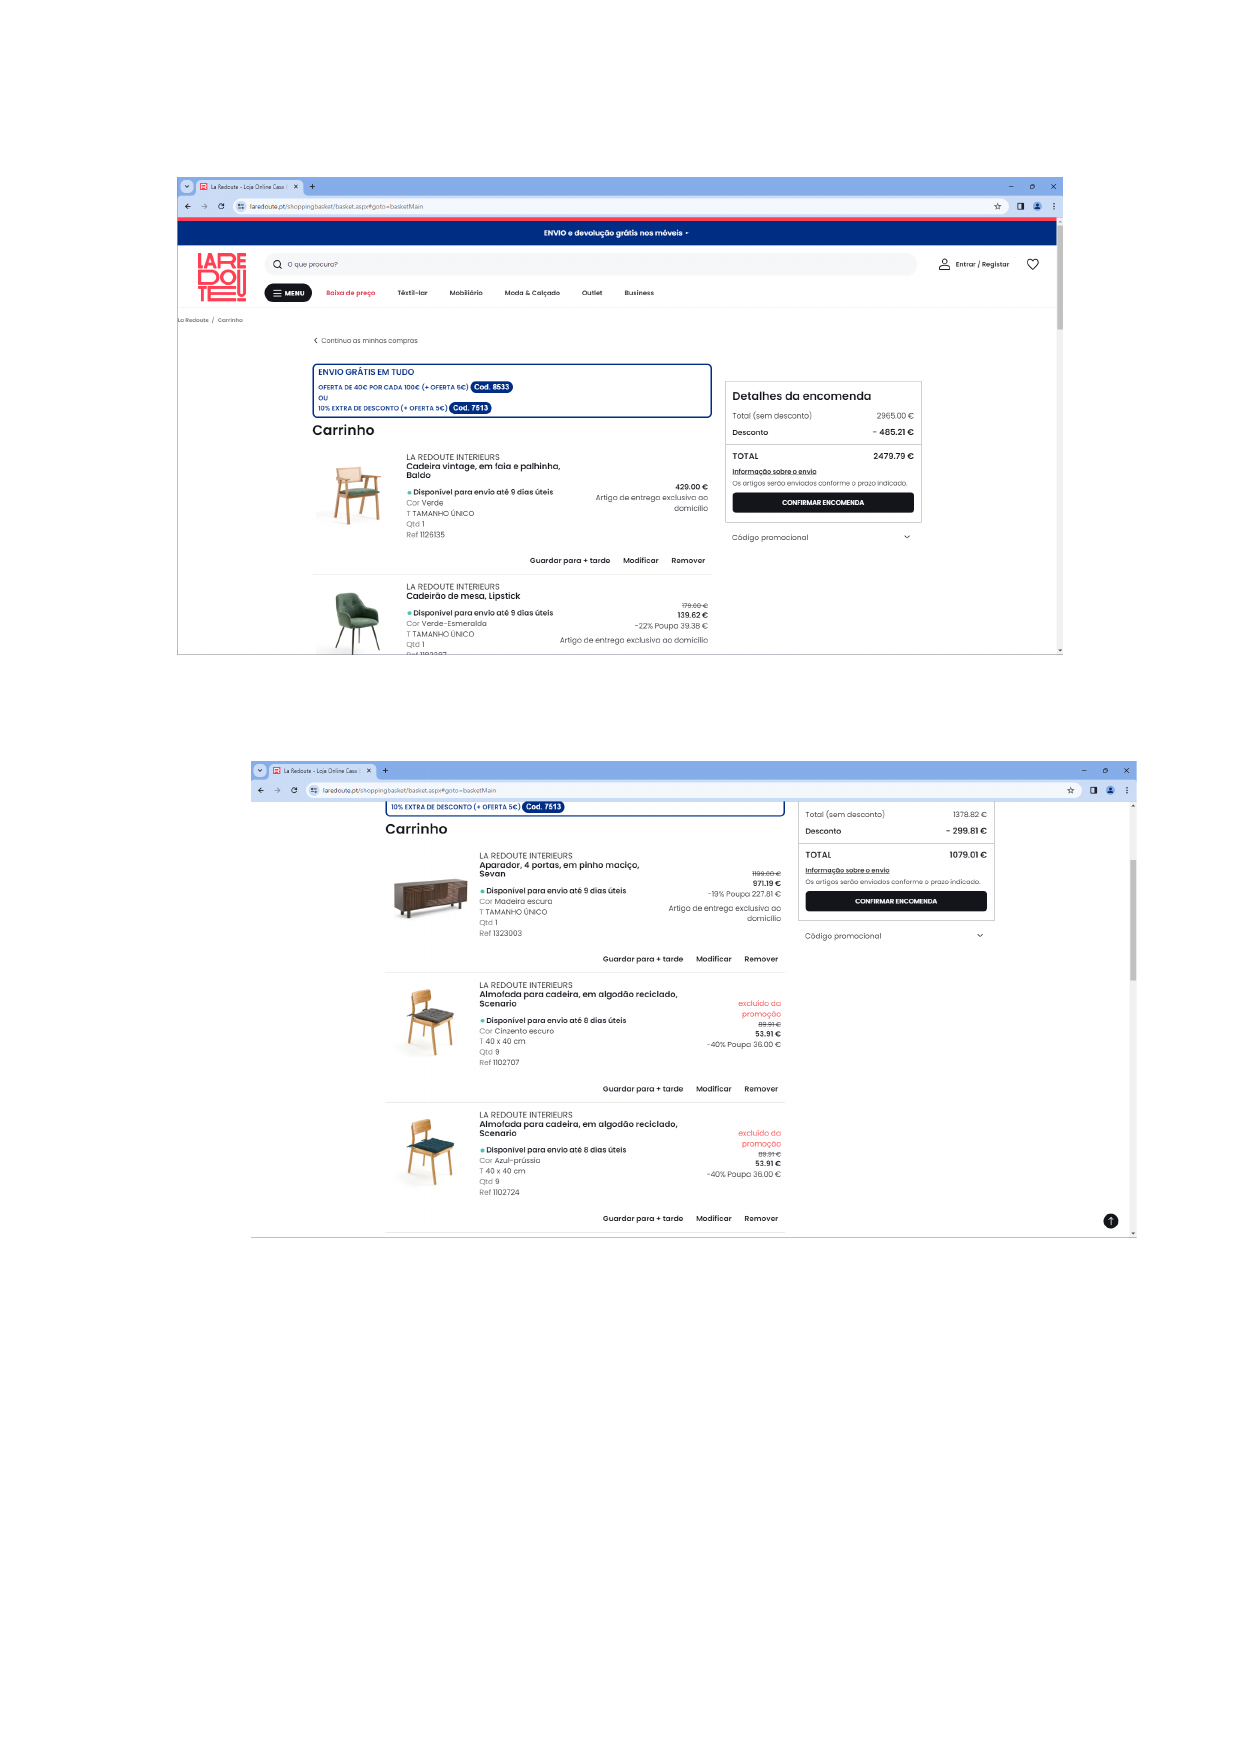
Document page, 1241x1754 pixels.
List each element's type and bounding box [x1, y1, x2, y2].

picture [177, 177, 1063, 655]
picture [251, 761, 1137, 1238]
